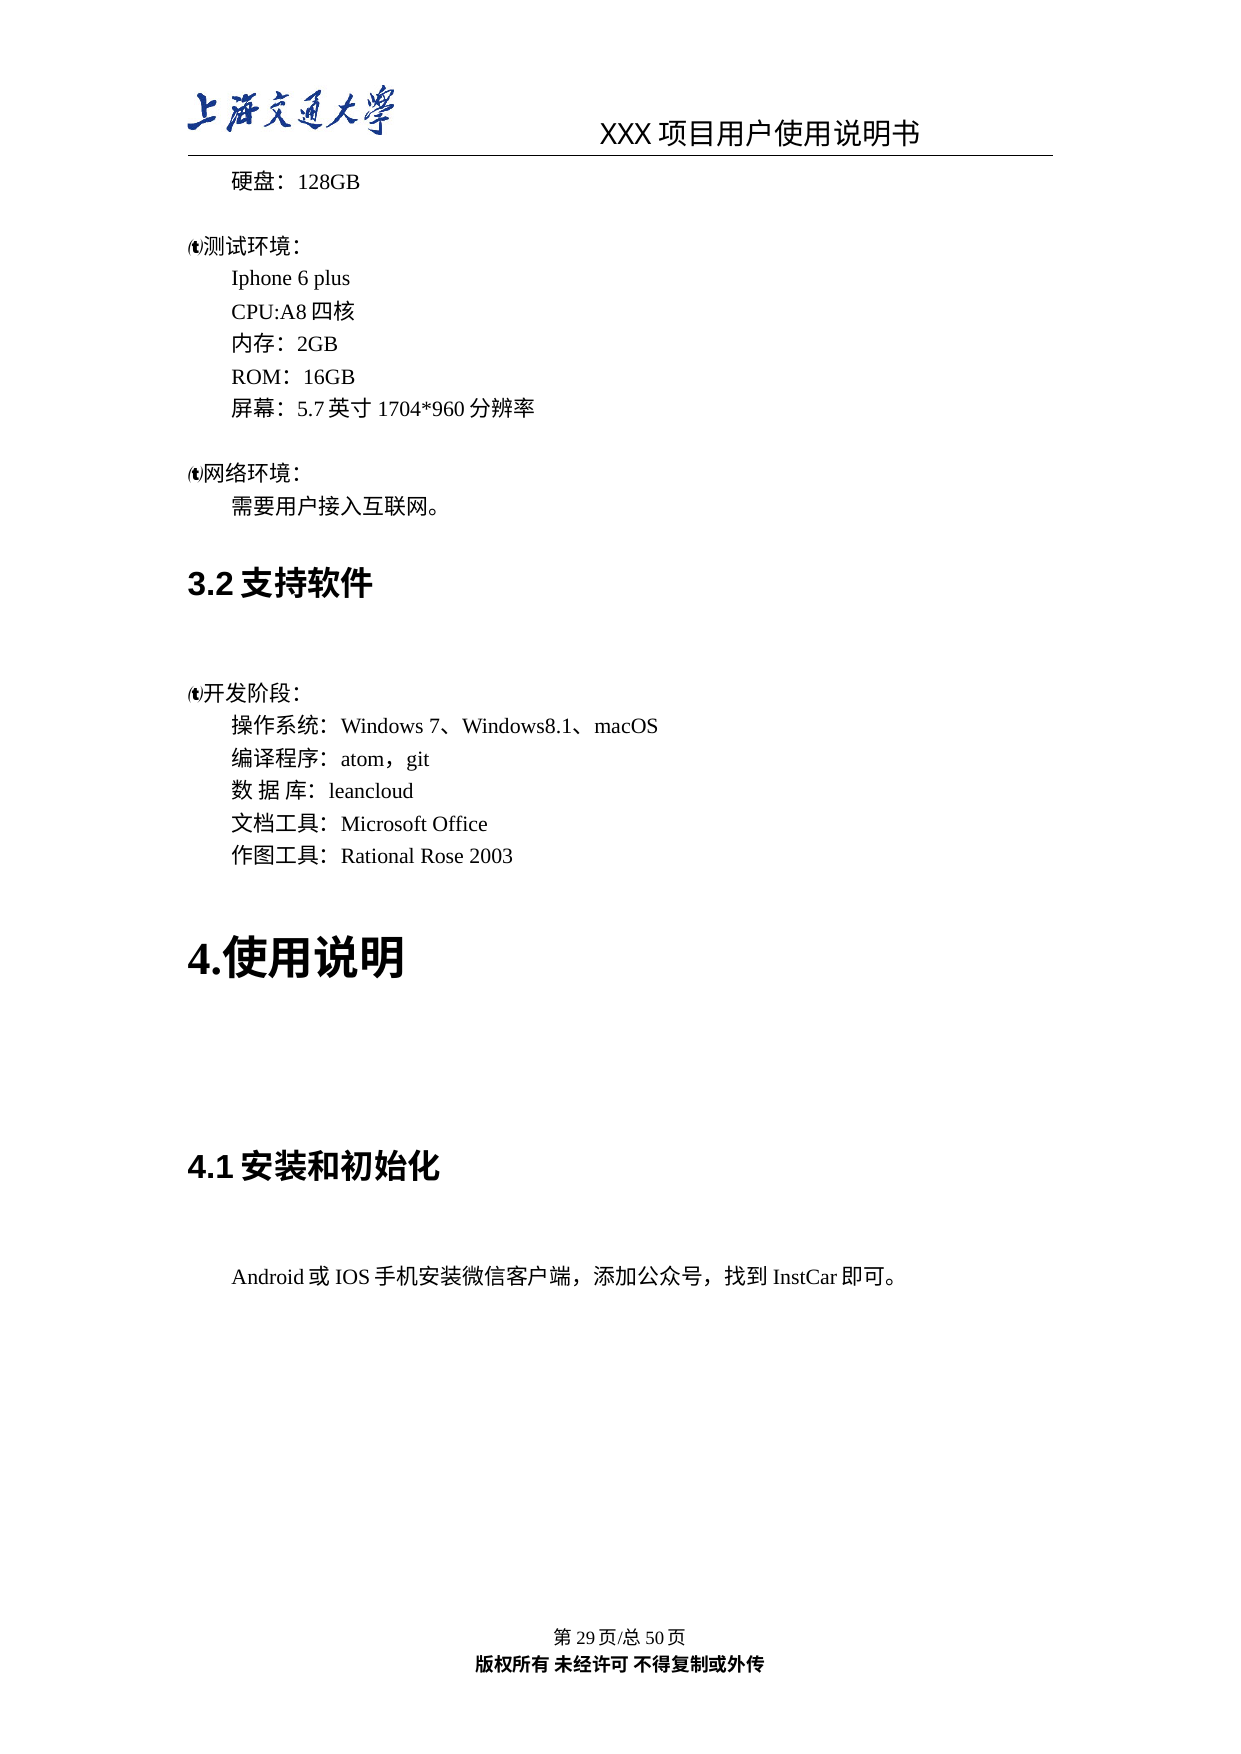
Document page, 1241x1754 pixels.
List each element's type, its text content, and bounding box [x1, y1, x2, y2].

text 文档工具：Microsoft Office [187, 805, 1053, 838]
subtitle 4.使用说明 [187, 906, 1053, 1003]
subtitle 3.2支持软件 [187, 548, 1053, 613]
picture [187, 85, 394, 135]
subtitle 4.1安装和初始化 [187, 1131, 1053, 1196]
text 作图工具：Rational Rose 2003 [187, 838, 1053, 870]
text 编译程序：atom，git [187, 740, 1053, 773]
text CPU:A8四核 [187, 293, 1053, 326]
text 内存：2GB [187, 326, 1053, 358]
text 操作系统：Windows 7、Windows8.1、macOS [187, 708, 1053, 740]
text 网络环境： [187, 456, 1053, 488]
text 硬盘：128GB [187, 163, 1053, 196]
text 需要用户接入互联网。 [187, 488, 1053, 521]
text 屏幕：5.7英寸 1704*960分辨率 [187, 391, 1053, 423]
text ROM：16GB [187, 358, 1053, 391]
text 数 据 库：leancloud [187, 773, 1053, 805]
text Android或IOS手机安装微信客户端，添加公众号，找到InstCar即可。 [187, 1258, 1053, 1291]
text 开发阶段： [187, 675, 1053, 708]
text Iphone 6 plus [187, 261, 1053, 293]
text 测试环境： [187, 228, 1053, 261]
